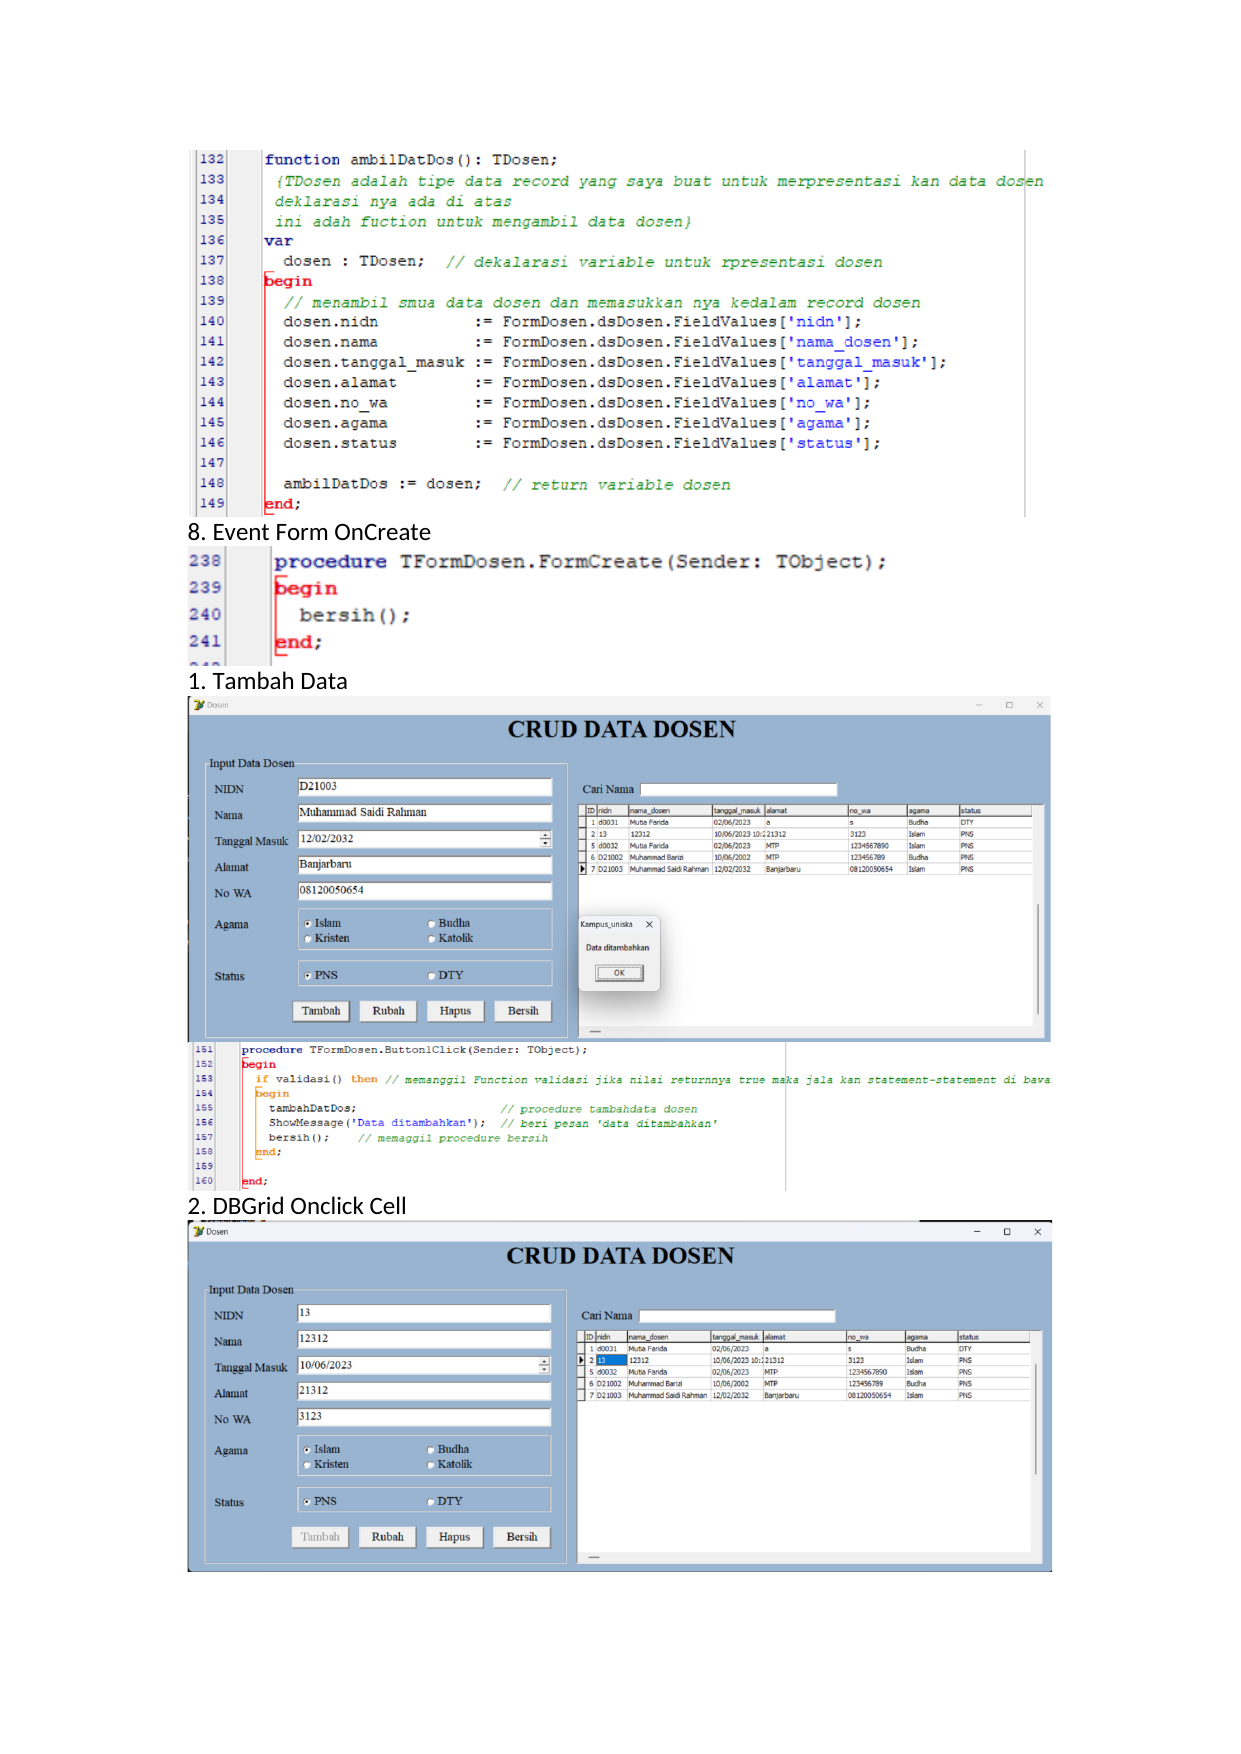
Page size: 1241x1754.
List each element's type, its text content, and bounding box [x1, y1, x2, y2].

picture [187, 1220, 1053, 1572]
picture [187, 696, 1052, 1191]
list Event Form OnCreate [187, 516, 1053, 547]
list DBGrid Onclick Cell [187, 1190, 1053, 1220]
list Tambah Data [187, 666, 1053, 696]
picture [187, 150, 1052, 517]
picture [187, 546, 896, 666]
